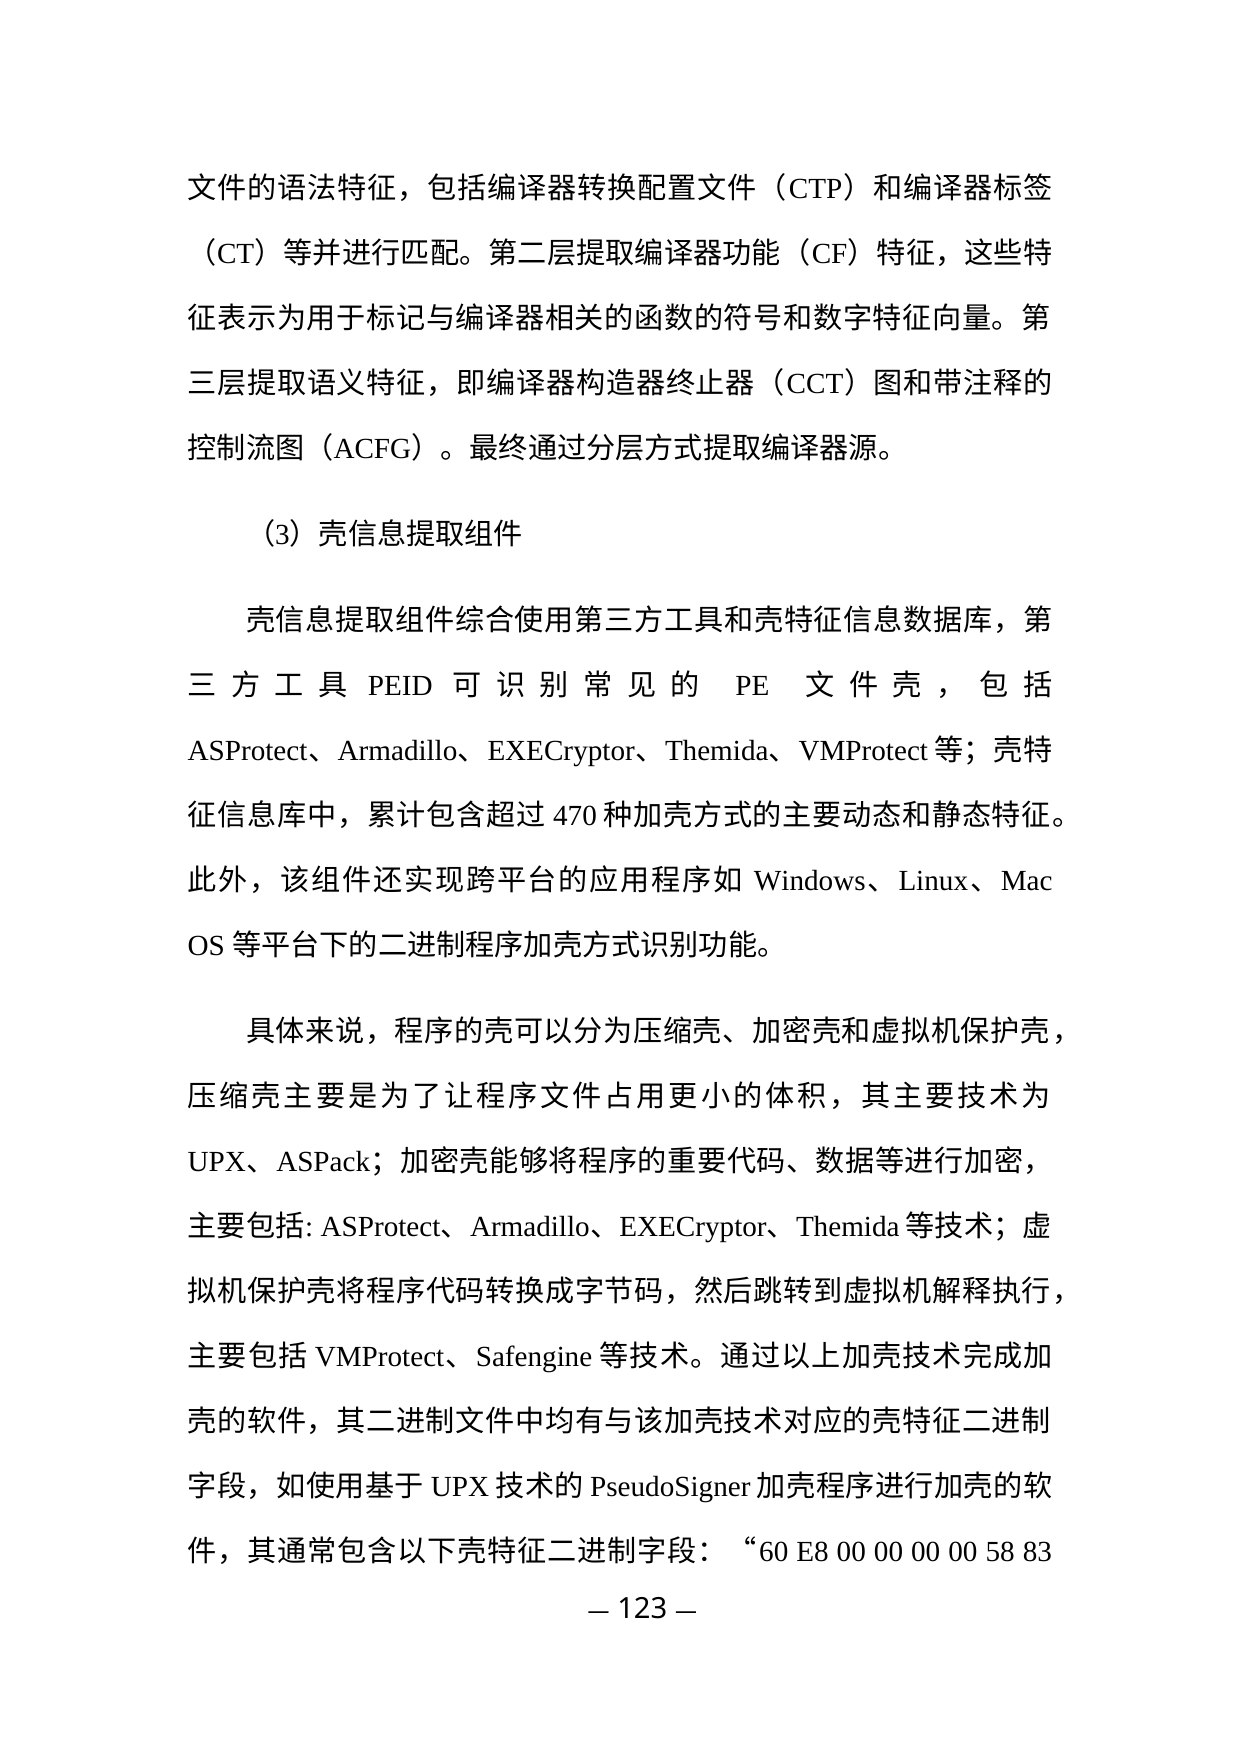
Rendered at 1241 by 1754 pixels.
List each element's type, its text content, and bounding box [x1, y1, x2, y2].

text （3）壳信息提取组件 [187, 499, 1053, 564]
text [187, 996, 1053, 1581]
text 壳信息提取组件综合使用第三方工具和壳特征信息数据库，第三方工具PEID可识别常见的 PE 文件壳，包括 ASProtect、Armadillo、EXECryptor、Themida、VMProtect等；壳特征信息库中，累计包含超过470种加壳方式的主要动态和静态特征。此外，该组件还实现跨平台的应用程序如 Windows、Linux、Mac OS 等平台下的二进制程序加壳方式识别功能。 [187, 585, 1053, 975]
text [187, 153, 1053, 478]
